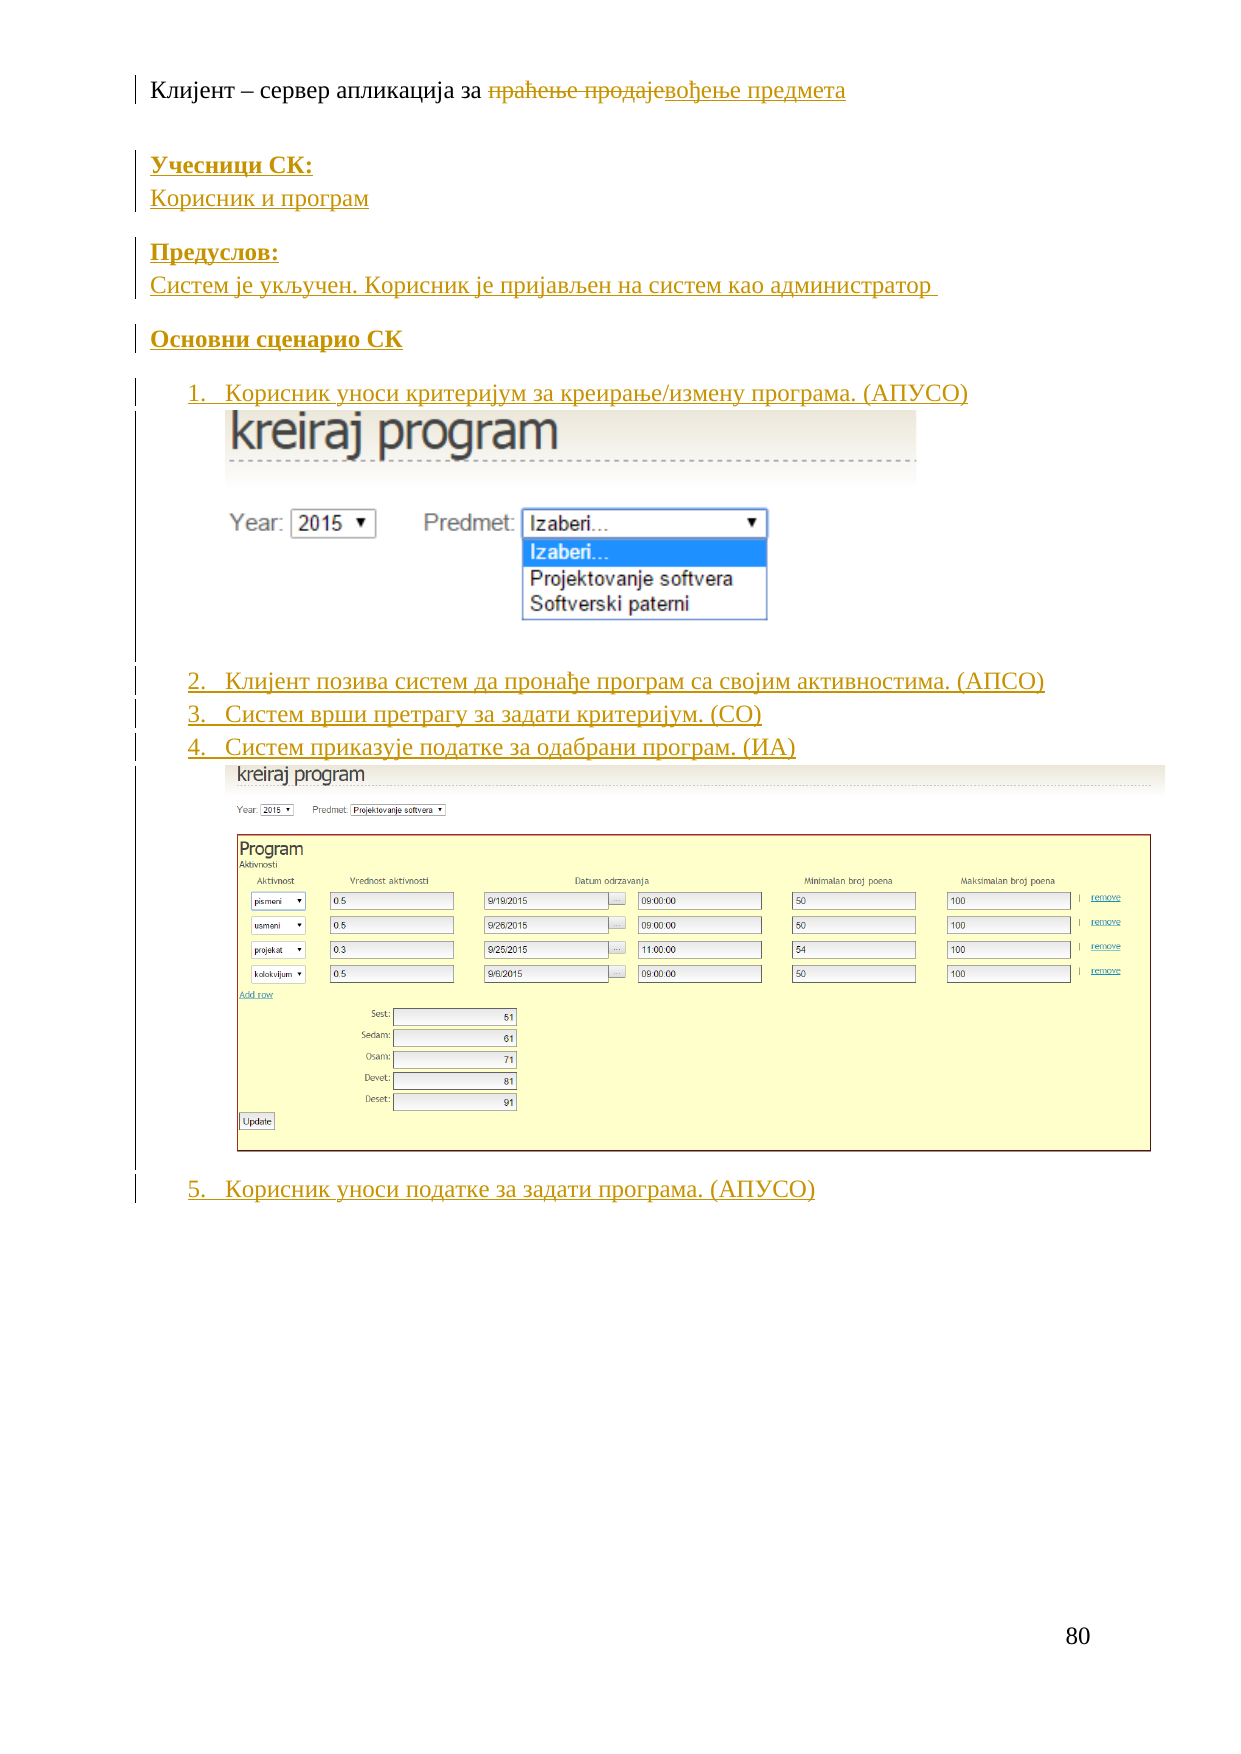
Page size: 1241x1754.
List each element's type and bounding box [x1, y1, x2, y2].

picture [225, 410, 918, 663]
picture [225, 765, 1166, 1170]
